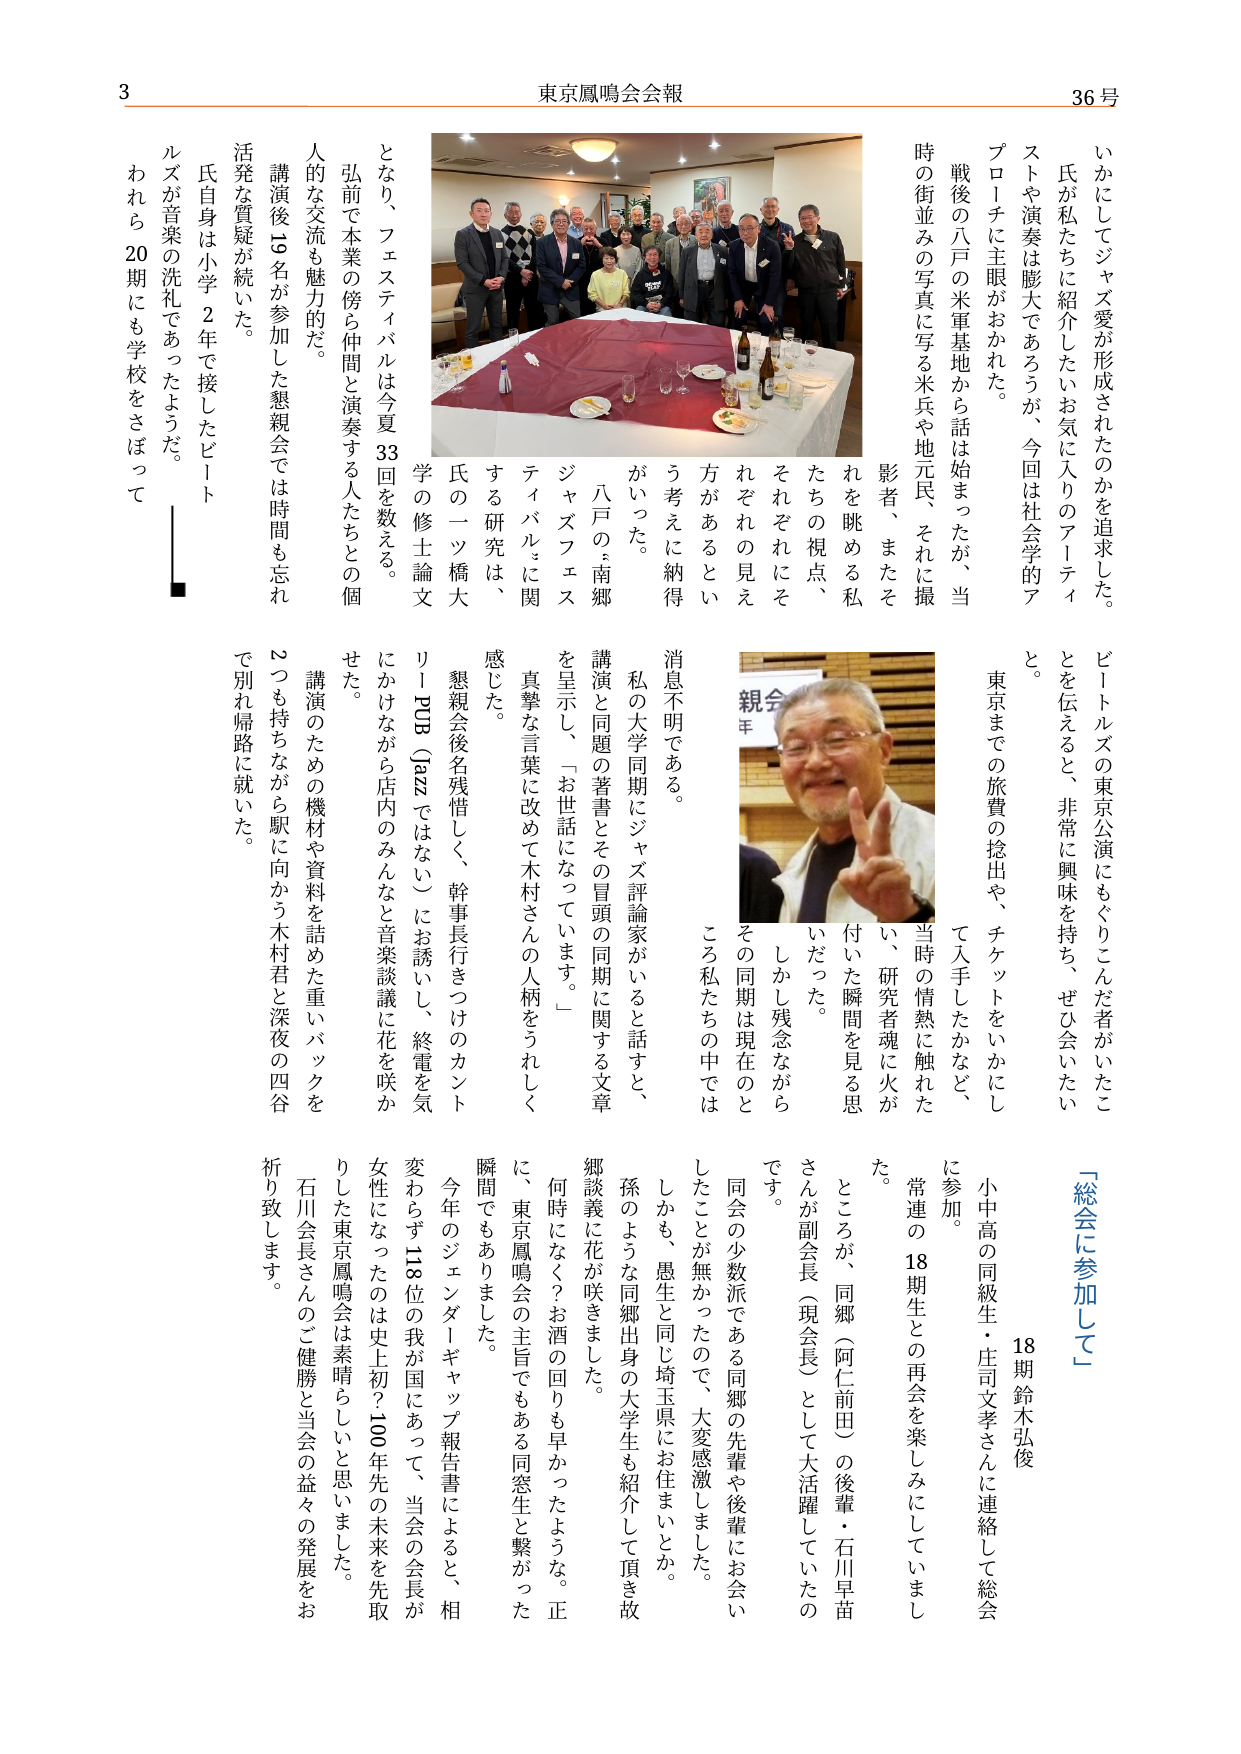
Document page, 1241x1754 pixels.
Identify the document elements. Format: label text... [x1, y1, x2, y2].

text しかし残念ながらその同期は現在のところ私たちの中では消息不明である。 [656, 649, 799, 1115]
text 東京までの旅費の捻出や、チケットをいかにして入手したかなど、当時の情熱に触れたい、研究者魂に火が付いた瞬間を見る思いだった。 [799, 649, 1014, 1115]
text われら20期にも学校をさぼってビートルズの東京公演にもぐりこんだ者がいたことを伝えると、非常に興味を持ち、ぜひ会いたいと。 [1014, 649, 1122, 1115]
text 氏が私たちに紹介したいお気に入りのアーティストや演奏は膨大であろうが、今回は社会学的アプローチに主眼がおかれた。 [978, 142, 1086, 607]
text 講演後19名が参加した懇親会では時間も忘れ活発な質疑が続いた。 [226, 142, 298, 607]
text 戦後の八戸の米軍基地から話は始まったが、当時の街並みの写真に写る米兵や地元民、それに撮影者、またそれを眺める私たちの視点、それぞれにそれぞれの見え方があるという考えに納得がいった。 [620, 142, 978, 607]
text 懇親会後名残惜しく、幹事長行きつけのカントリーPUB（Jazzではない）にお誘いし、終電を気にかけながら店内のみんなと音楽談議に花を咲かせた。 [333, 649, 477, 1115]
text 弘前で本業の傍ら仲間と演奏する人たちとの個人的な交流も魅力的だ。 [298, 142, 369, 607]
text しかも、愚生と同じ埼玉県にお住まいとか。 [648, 1156, 683, 1622]
text 真摯な言葉に改めて木村さんの人柄をうれしく感じた。 [477, 649, 548, 1115]
text 八戸の“南郷ジャズフェスティバル”に関する研究は、氏の一ツ橋大学の修士論文となり、フェスティバルは今夏33回を数える。 [369, 142, 620, 607]
text 講演のための機材や資料を詰めた重いバックを2つも持ちながら駅に向かう木村君と深夜の四谷で別れ帰路に就いた。 [226, 649, 333, 1115]
text 小中高の同級生・庄司文孝さんに連絡して総会に参加。 [934, 1156, 1006, 1622]
text 18期 鈴木弘俊 [1006, 1156, 1042, 1622]
picture [737, 652, 935, 921]
text 何時になく？お酒の回りも早かったような。正に、東京鳳鳴会の主旨でもある同窓生と繋がった瞬間でもありました。 [468, 1156, 576, 1622]
text 今年のジェンダーギャップ報告書によると、相変わらず118位の我が国にあって、当会の会長が女性になったのは史上初？100年先の未来を先取りした東京鳳鳴会は素晴らしいと思いました。 [325, 1156, 468, 1622]
text われら20期にも学校をさぼってビートルズの東京公演にもぐりこんだ者がいたことを伝えると、非常に興味を持ち、ぜひ会いたいと。 [118, 142, 154, 607]
text 常連の18期生との再会を楽しみにしていました。 [863, 1156, 934, 1622]
text 氏自身は小学2年で接したビートルズが音楽の洗礼であったようだ。 [154, 142, 226, 607]
picture [431, 133, 863, 457]
subtitle 「総会に参加して」 [1050, 1156, 1122, 1622]
picture [162, 505, 191, 602]
text 自身の音楽との出会いとその後のかかわり、退職後は歴史社会学の視点から文化・芸術（主にジャズを中心としたポピュラー音楽）の社会的意味を問いなおす研究を続けているという。ジャズに魅了された青森の人たちを訪ねて取材を重ね、いかにしてジャズ愛が形成されたのかを追求した。 [1086, 142, 1122, 607]
text 同会の少数派である同郷の先輩や後輩にお会いしたことが無かったので、大変感激しました。 [683, 1156, 755, 1622]
text 私の大学同期にジャズ評論家がいると話すと、講演と同題の著書とその冒頭の同期に関する文章を呈示し、「お世話になっています。」 [548, 649, 656, 1115]
text 石川会長さんのご健勝と当会の益々の発展をお祈り致します。 [253, 1156, 325, 1622]
text 孫のような同郷出身の大学生も紹介して頂き故郷談義に花が咲きました。 [576, 1156, 648, 1622]
text ところが、同郷（阿仁前田）の後輩・石川早苗さんが副会長（現会長）として大活躍していたのです。 [755, 1156, 863, 1622]
